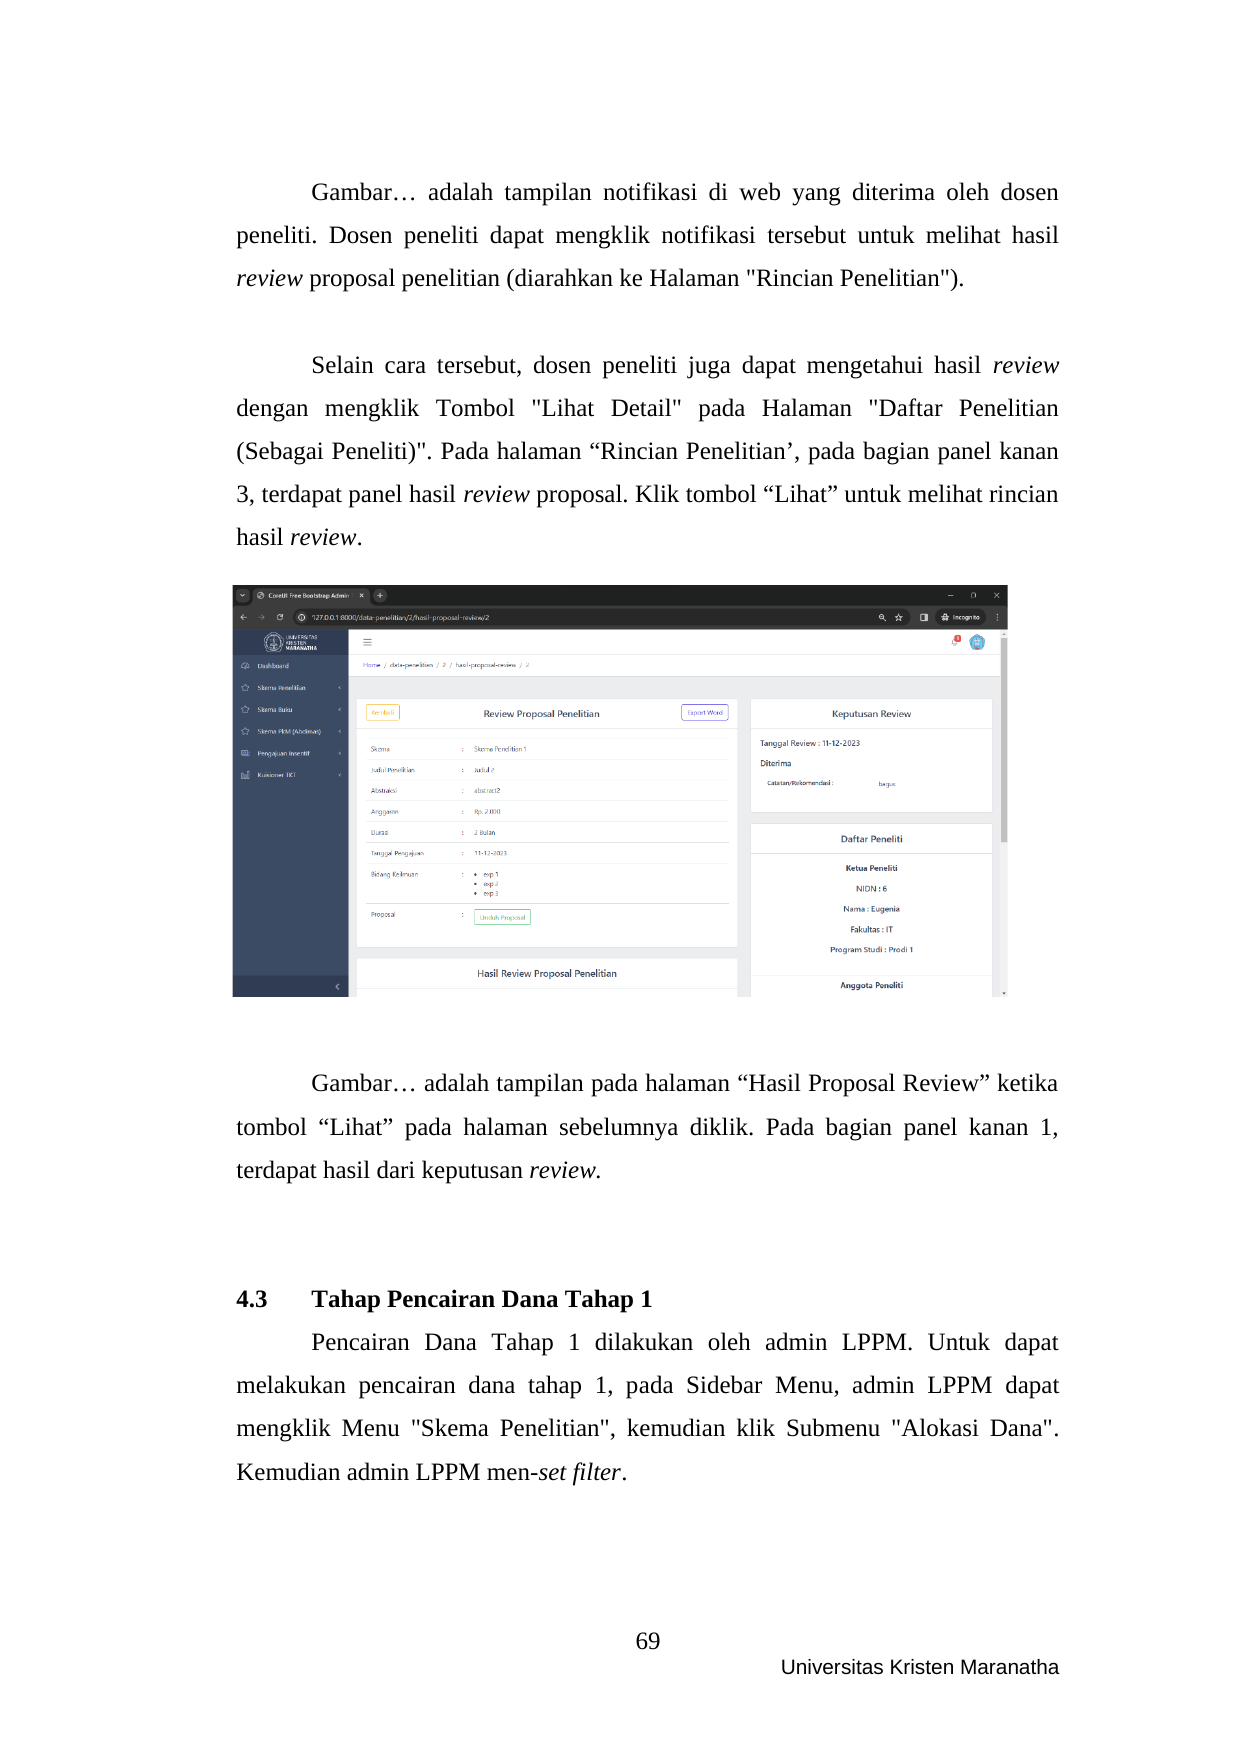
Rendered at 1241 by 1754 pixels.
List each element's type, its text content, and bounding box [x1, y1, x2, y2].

picture [232, 585, 1008, 997]
text Selain cara tersebut, dosen peneliti juga dapat mengetahui hasil review dengan mengklik Tombol "Lihat Detail" pada Halaman "Daftar Penelitian (Sebagai Peneliti)". Pada halaman “Rincian Penelitian’, pada bagian panel kanan 3, terdapat panel hasil review proposal. Klik tombol “Lihat” untuk melihat rincian hasil review. [236, 350, 1059, 551]
text Gambar… adalah tampilan pada halaman “Hasil Proposal Review” ketika tombol “Lihat” pada halaman sebelumnya diklik. Pada bagian panel kanan 1, terdapat hasil dari keputusan review. [236, 1068, 1059, 1183]
text Pencairan Dana Tahap 1 dilakukan oleh admin LPPM. Untuk dapat melakukan pencairan dana tahap 1, pada Sidebar Menu, admin LPPM dapat mengklik Menu "Skema Penelitian", kemudian klik Submenu "Alokasi Dana". Kemudian admin LPPM men-set filter. [236, 1327, 1059, 1485]
text Gambar… adalah tampilan notifikasi di web yang diterima oleh dosen peneliti. Dosen peneliti dapat mengklik notifikasi tersebut untuk melihat hasil review proposal penelitian (diarahkan ke Halaman "Rincian Penelitian"). [236, 177, 1059, 292]
subtitle 4.3 Tahap Pencairan Dana Tahap 1 [236, 1284, 1059, 1313]
